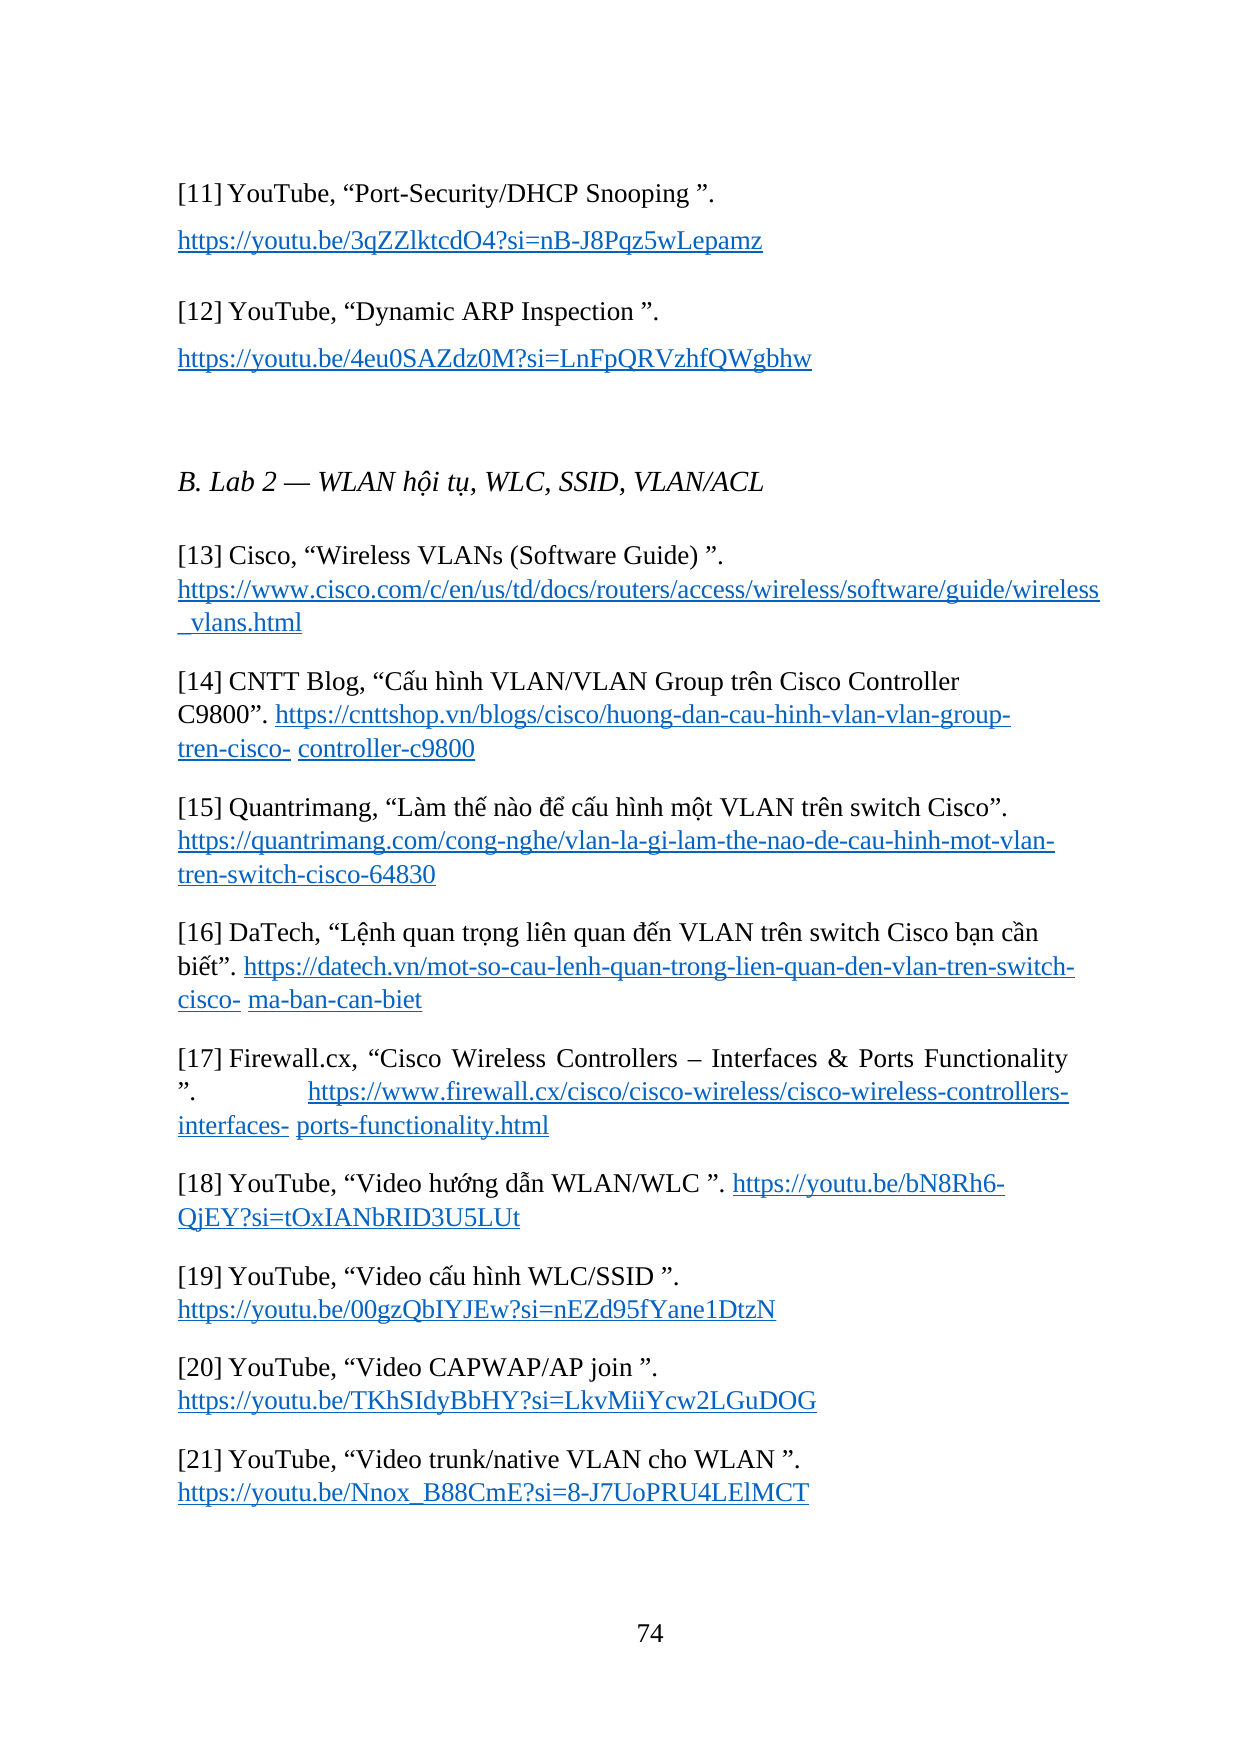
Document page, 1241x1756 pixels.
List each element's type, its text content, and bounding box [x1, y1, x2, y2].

list CNTT Blog, “Cấu hình VLAN/VLAN Group trên Cisco Controller C9800”. https://cnttshop.vn/blogs/cisco/huong-dan-cau-hinh-vlan-vlan-group-tren-cisco- controller-c9800 [177, 665, 1056, 763]
list DaTech, “Lệnh quan trọng liên quan đến VLAN trên switch Cisco bạn cần biết”. https://datech.vn/mot-so-cau-lenh-quan-trong-lien-quan-den-vlan-tren-switch-cisco- ma-ban-can-biet [177, 916, 1103, 1014]
subtitle Lab 2 — WLAN hội tụ, WLC, SSID, VLAN/ACL [177, 464, 1196, 498]
list YouTube, “Video hướng dẫn WLAN/WLC ”. https://youtu.be/bN8Rh6- [177, 1167, 1196, 1199]
list YouTube, “Video CAPWAP/AP join ”. https://youtu.be/TKhSIdyBbHY?si=LkvMiiYcw2LGuDOG [177, 1351, 827, 1416]
list Quantrimang, “Làm thế nào để cấu hình một VLAN trên switch Cisco”. https://quantrimang.com/cong-nghe/vlan-la-gi-lam-the-nao-de-cau-hinh-mot-vlan- tren-switch-cisco-64830 [177, 791, 1072, 889]
list Firewall.cx, “Cisco Wireless Controllers – Interfaces & Ports Functionality ”. https://www.firewall.cx/cisco/cisco-wireless/cisco-wireless-controllers-interfaces- ports-functionality.html [177, 1042, 1069, 1140]
list Cisco, “Wireless VLANs (Software Guide) ”. https://www.cisco.com/c/en/us/td/docs/routers/access/wireless/software/guide/wireless [177, 539, 1116, 604]
list YouTube, “Video trunk/native VLAN cho WLAN ”. https://youtu.be/Nnox_B88CmE?si=8-J7UoPRU4LElMCT [177, 1443, 819, 1508]
text _vlans.html [177, 607, 1196, 637]
list YouTube, “Port-Security/DHCP Snooping ”. https://youtu.be/3qZZlktcdO4?si=nB-J8Pqz5wLepamz [177, 177, 772, 255]
list YouTube, “Dynamic ARP Inspection ”. https://youtu.be/4eu0SAZdz0M?si=LnFpQRVzhfQWgbhw [177, 296, 820, 373]
list YouTube, “Video cấu hình WLC/SSID ”. https://youtu.be/00gzQbIYJEw?si=nEZd95fYane1DtzN [177, 1260, 783, 1324]
text QjEY?si=tOxIANbRID3U5LUt [177, 1201, 1196, 1232]
